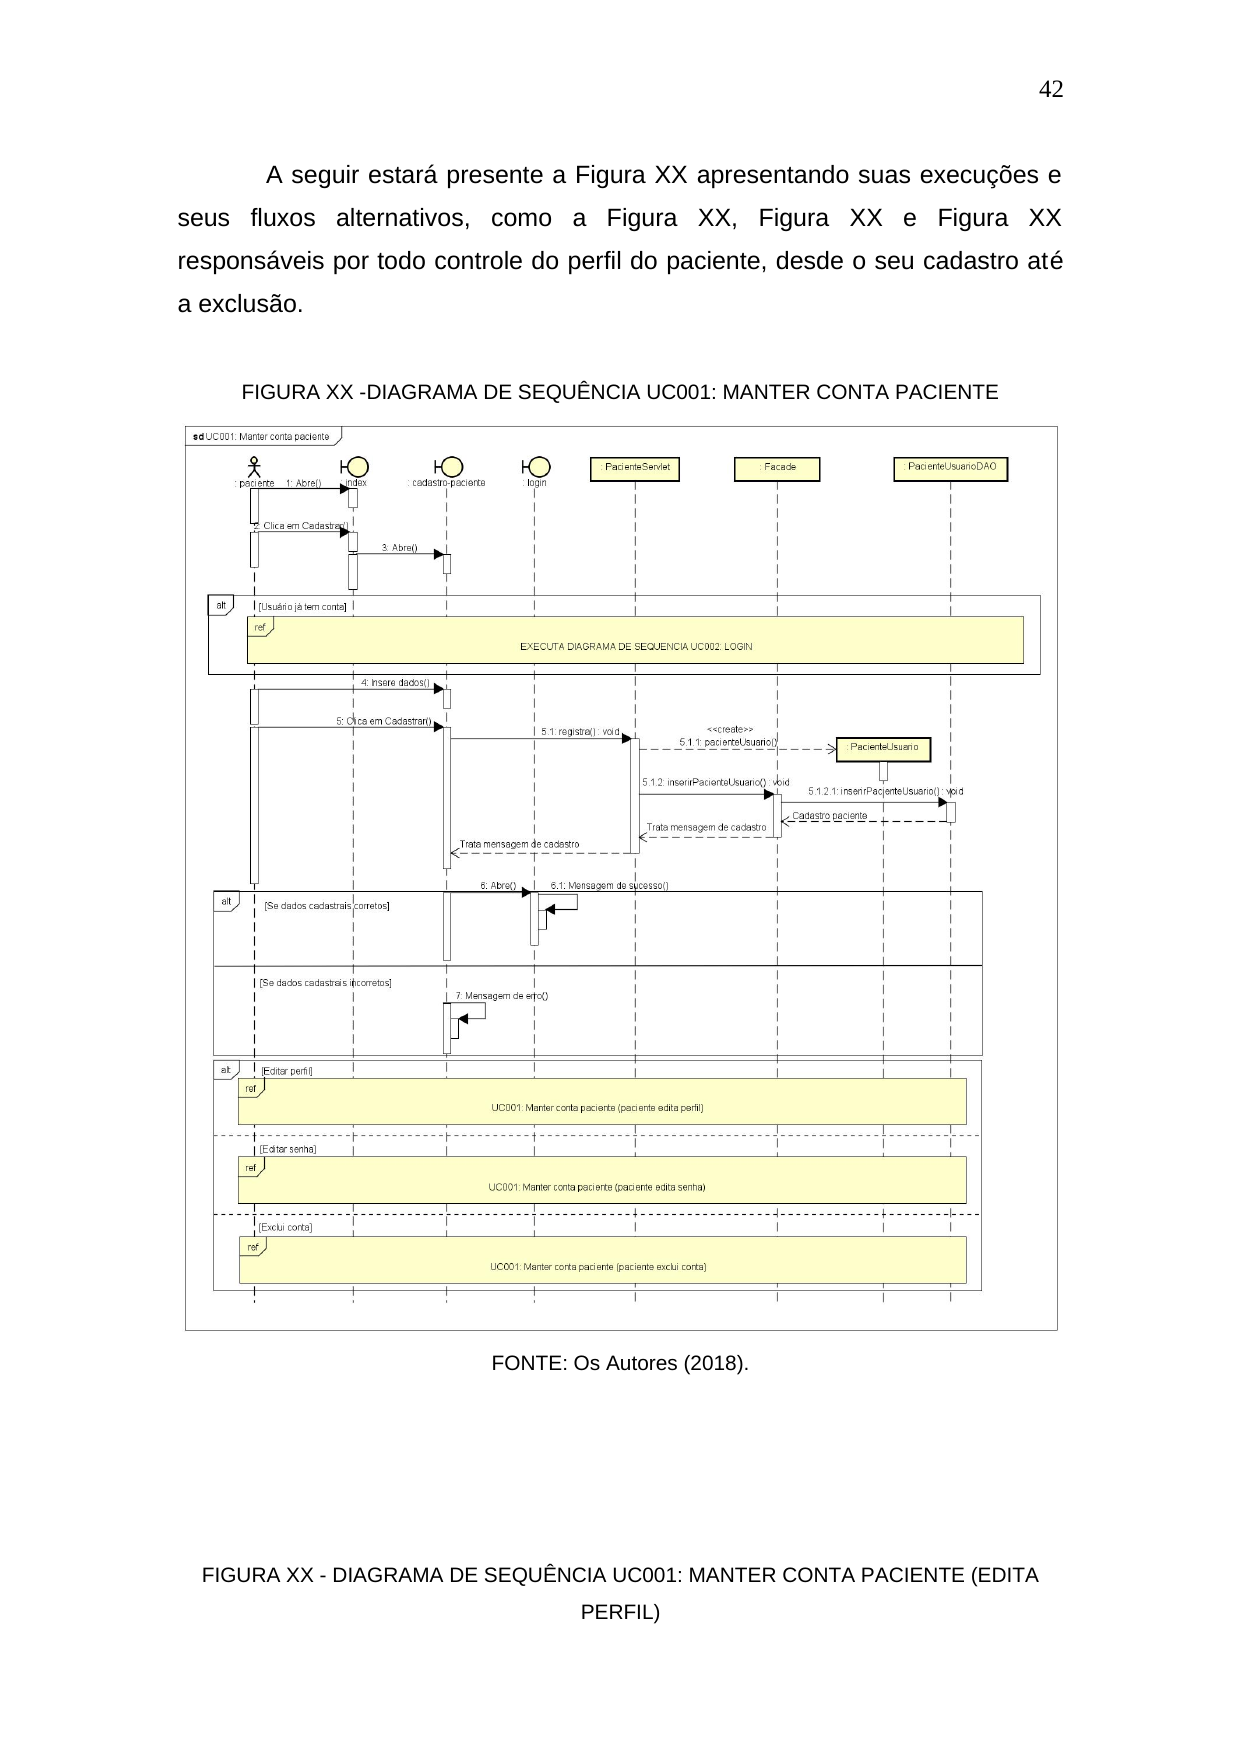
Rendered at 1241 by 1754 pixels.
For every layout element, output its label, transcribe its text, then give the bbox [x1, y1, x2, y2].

text FIGURA XX -DIAGRAMA DE SEQUÊNCIA UC001: MANTER CONTA PACIENTE [177, 376, 1064, 404]
text FONTE: Os Autores (2018). [177, 1351, 1064, 1374]
text A seguir estará presente a Figura XX apresentando suas execuções e seus fluxos alternativos, como a Figura XX, Figura XX e Figura XX responsáveis por todo controle do perfil do paciente, desde o seu cadastro até a exclusão. [177, 160, 1064, 318]
picture [177, 418, 1064, 1337]
text FIGURA XX - DIAGRAMA DE SEQUÊNCIA UC001: MANTER CONTA PACIENTE (EDITA PERFIL) [177, 1559, 1064, 1624]
